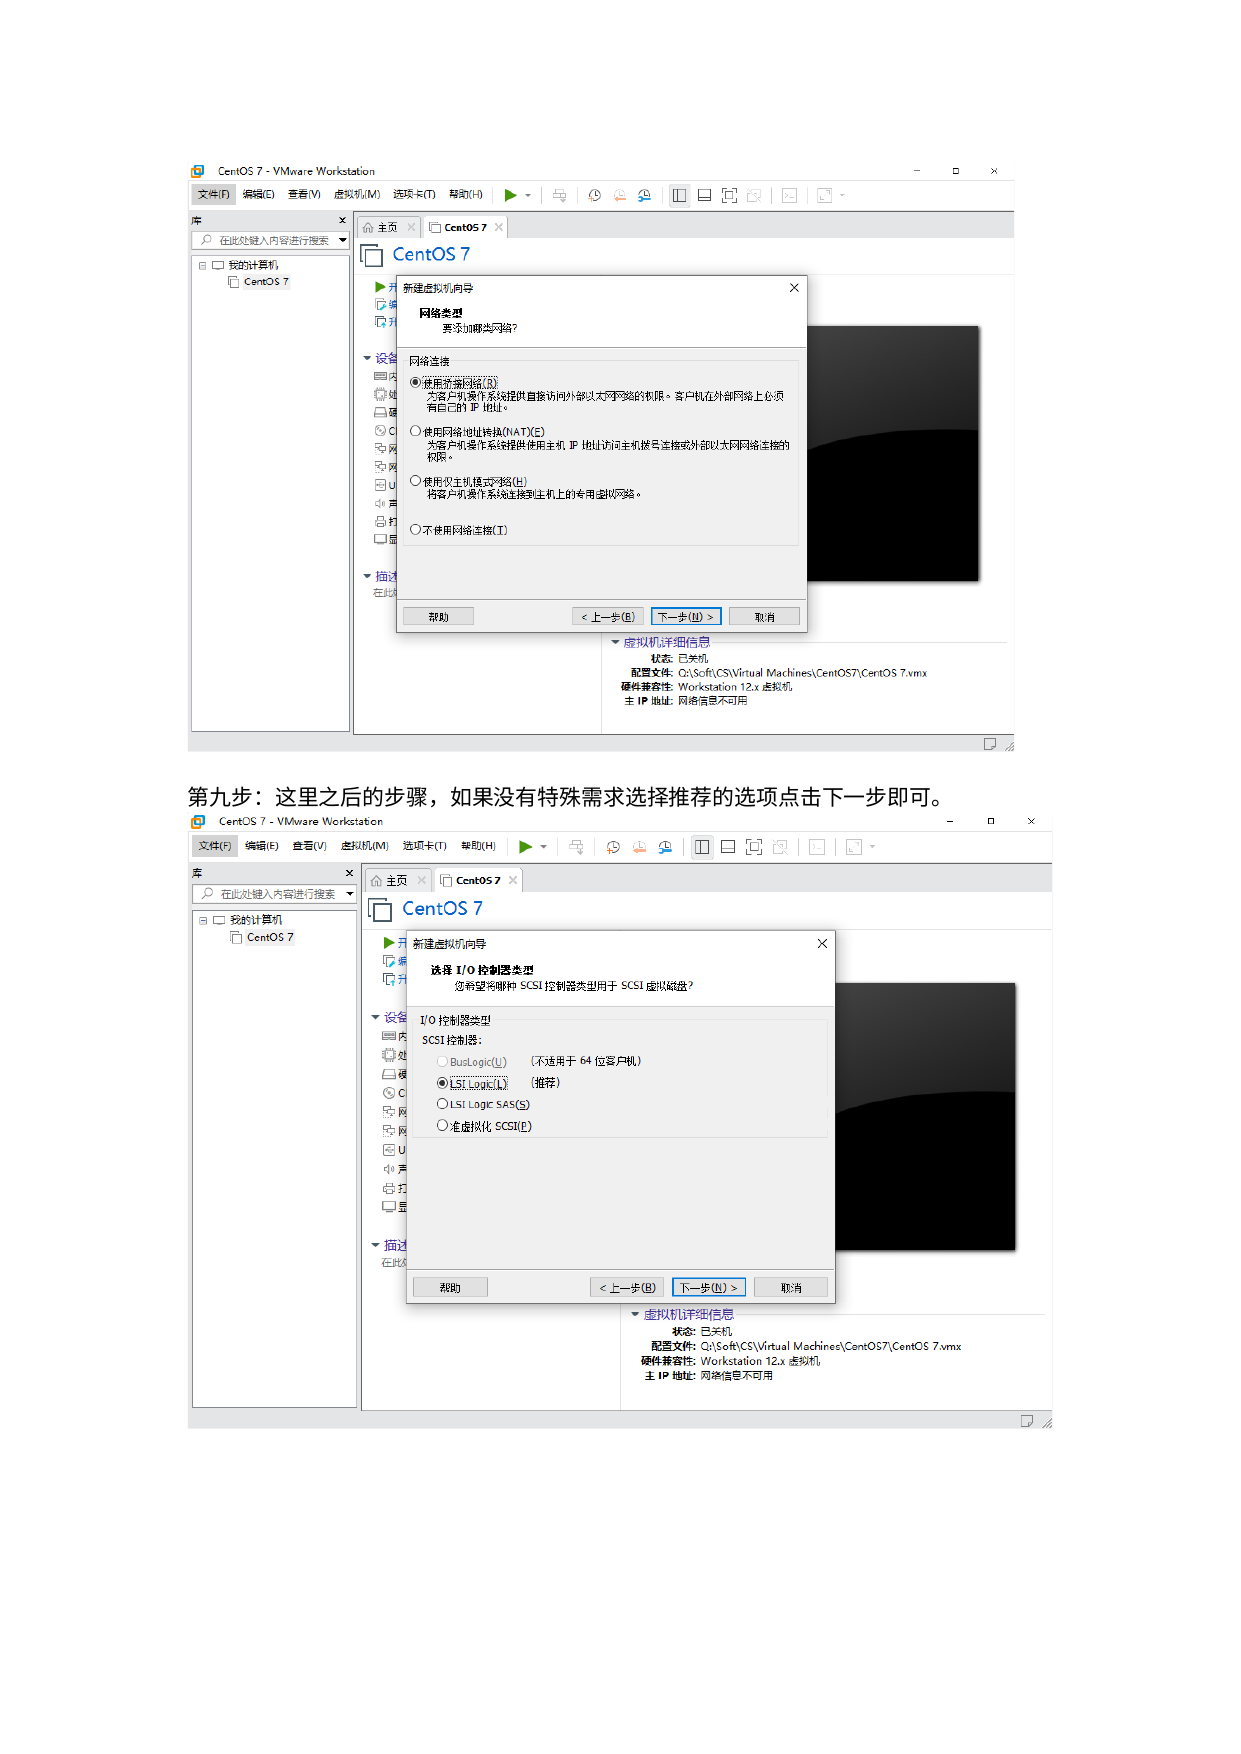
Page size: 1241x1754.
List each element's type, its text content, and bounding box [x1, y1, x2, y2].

picture [187, 812, 1053, 1429]
picture [187, 162, 1015, 752]
text 第九步：这里之后的步骤，如果没有特殊需求选择推荐的选项点击下一步即可。 [187, 779, 1053, 812]
